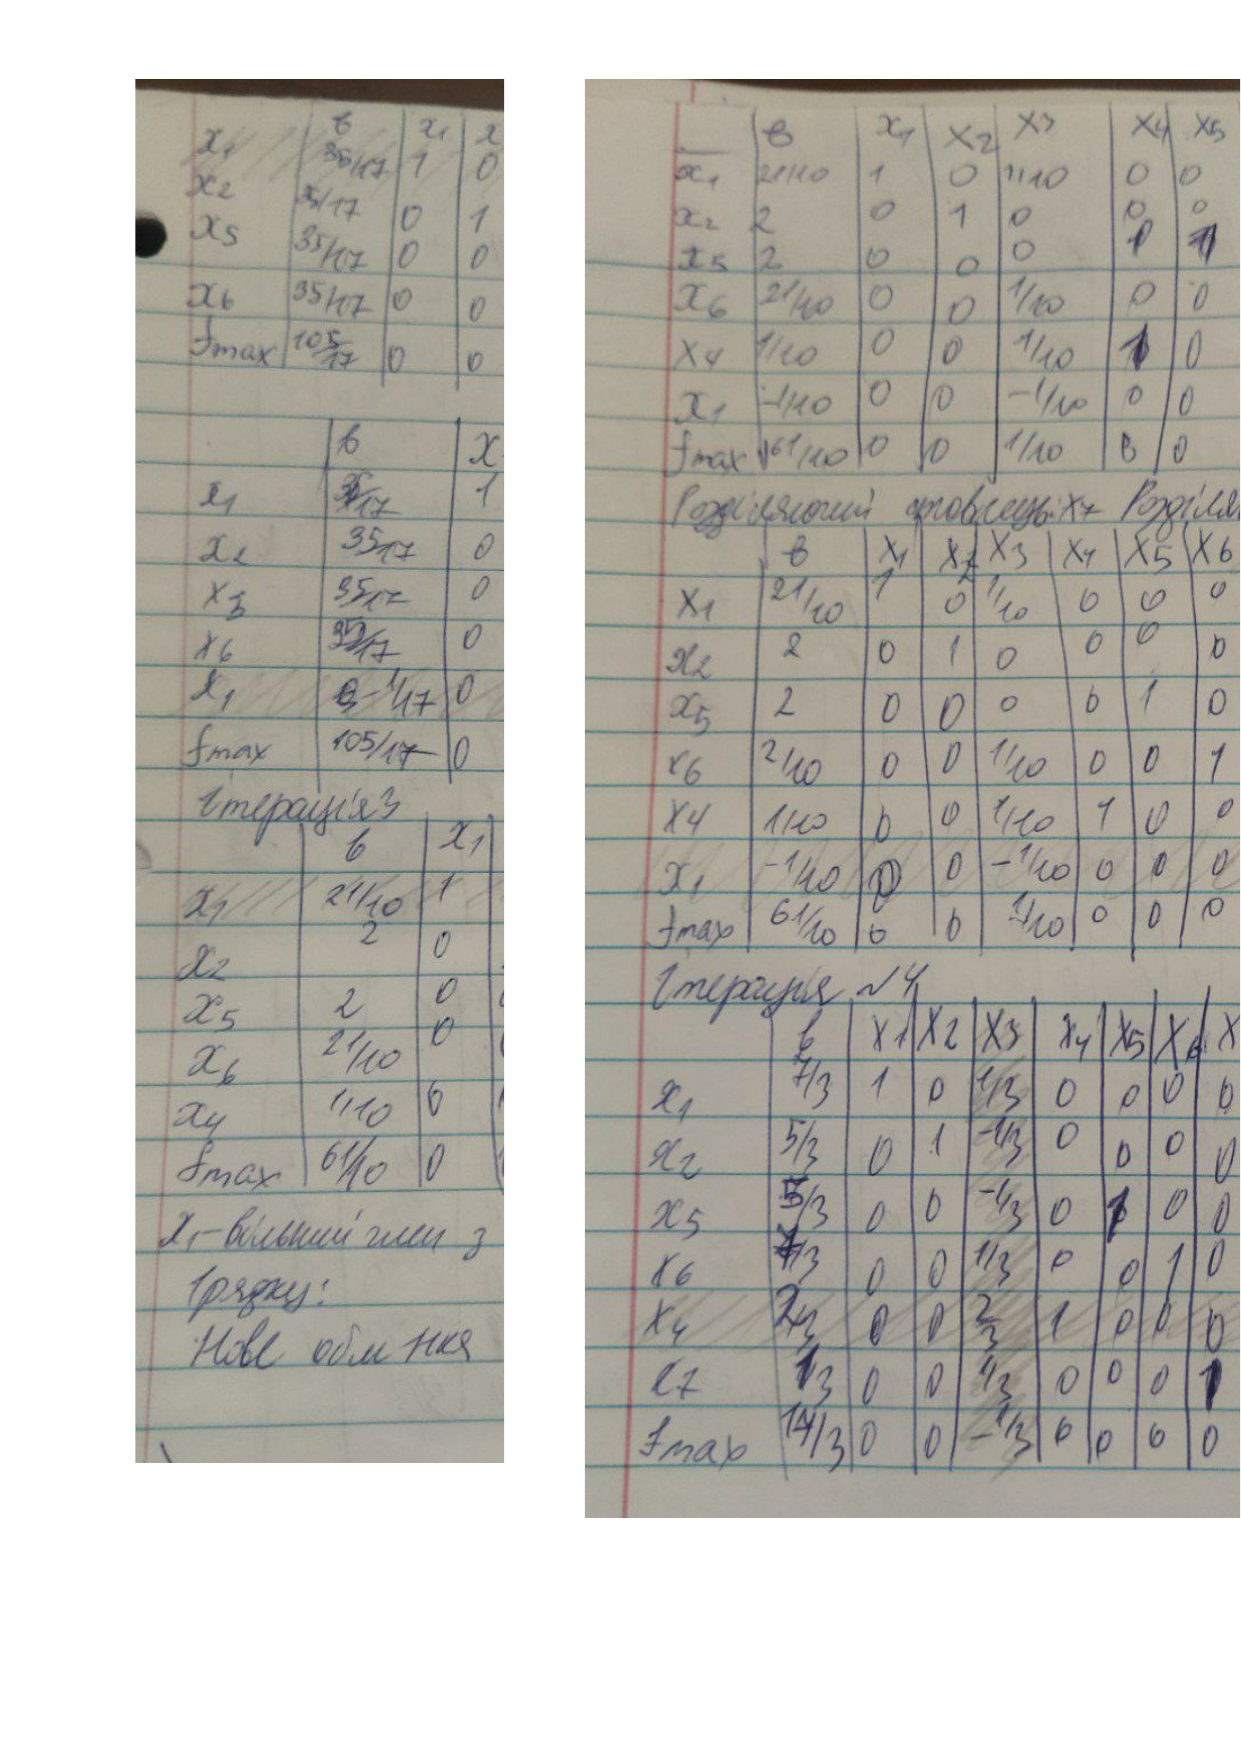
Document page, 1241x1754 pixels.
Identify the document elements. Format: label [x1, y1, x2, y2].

picture [584, 79, 1241, 1518]
picture [135, 79, 505, 1463]
